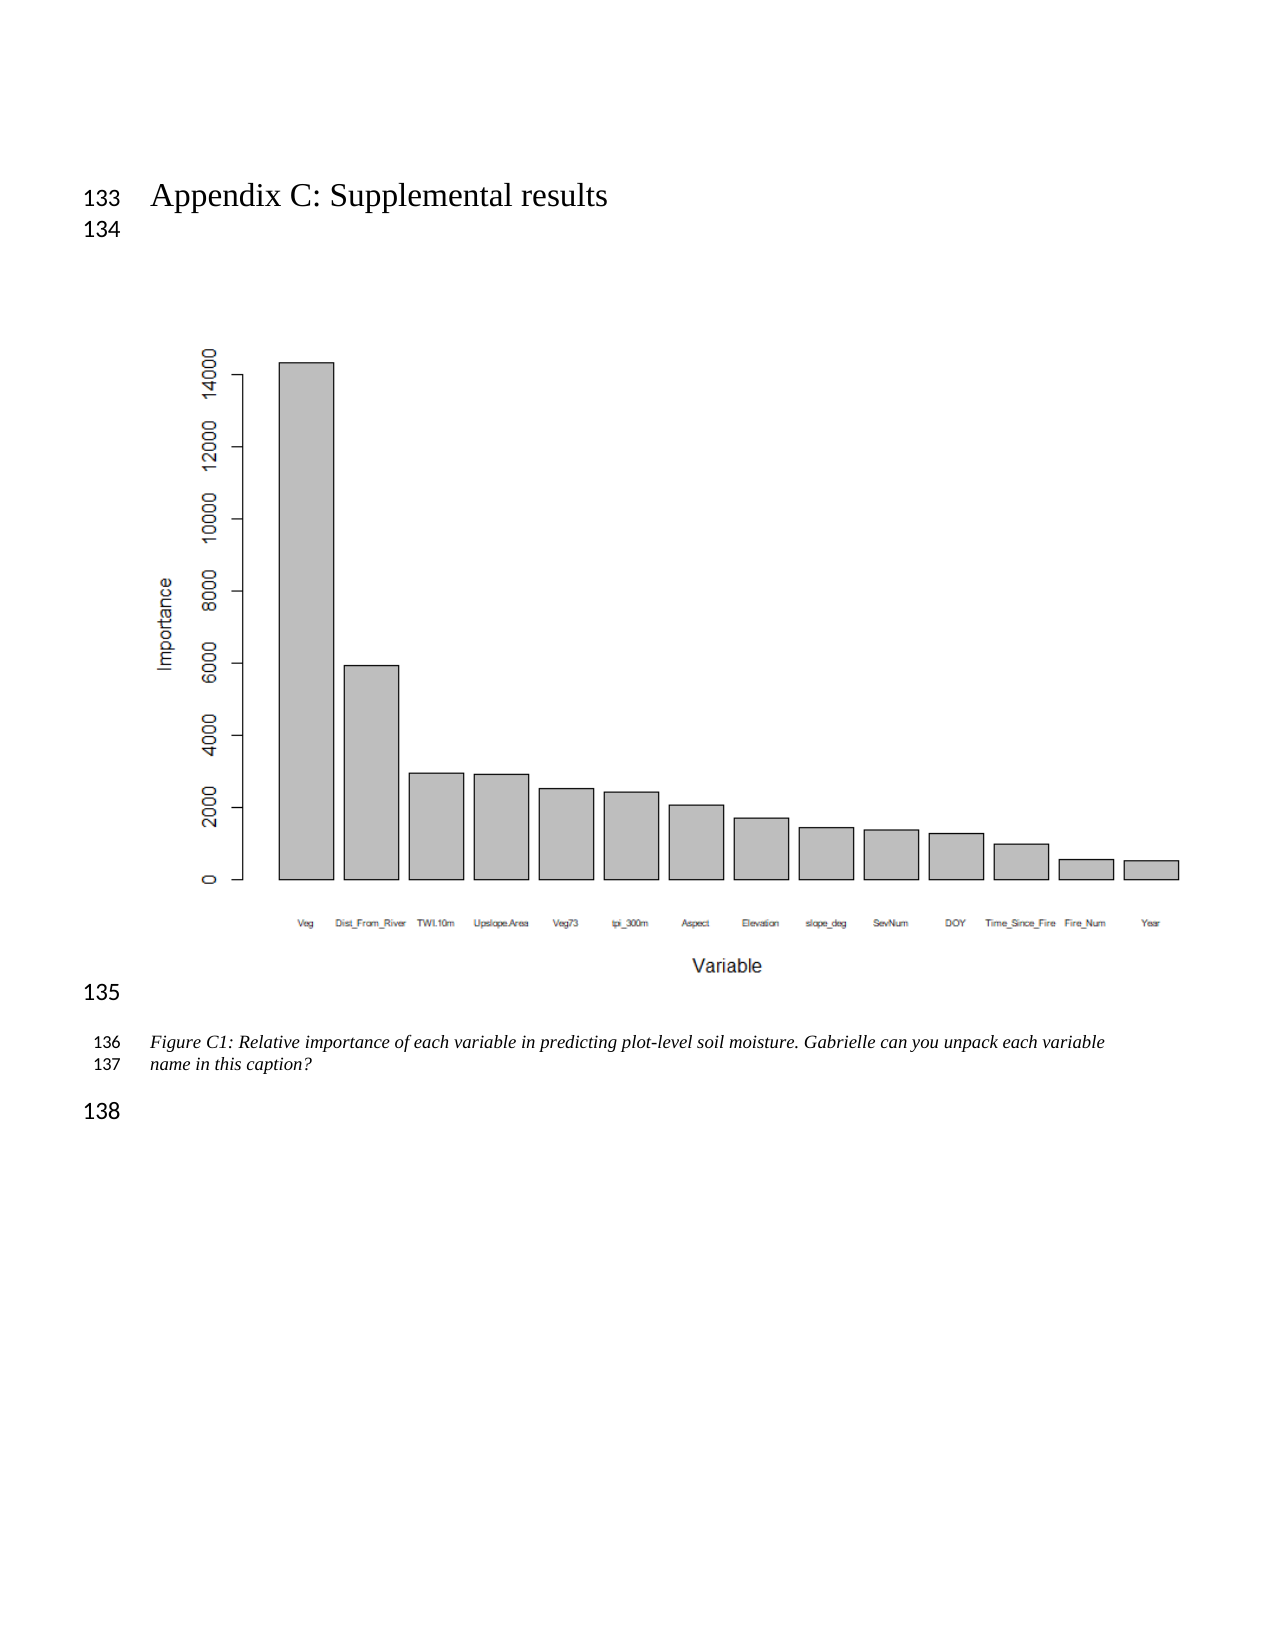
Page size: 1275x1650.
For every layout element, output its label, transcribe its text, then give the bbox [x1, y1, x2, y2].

picture [150, 270, 1183, 1001]
text Figure C1: Relative importance of each variable in predicting plot-level soil moisture. Gabrielle can you unpack each variable name in this caption? [150, 1031, 1125, 1074]
subtitle Appendix C: Supplemental results [150, 175, 1125, 213]
